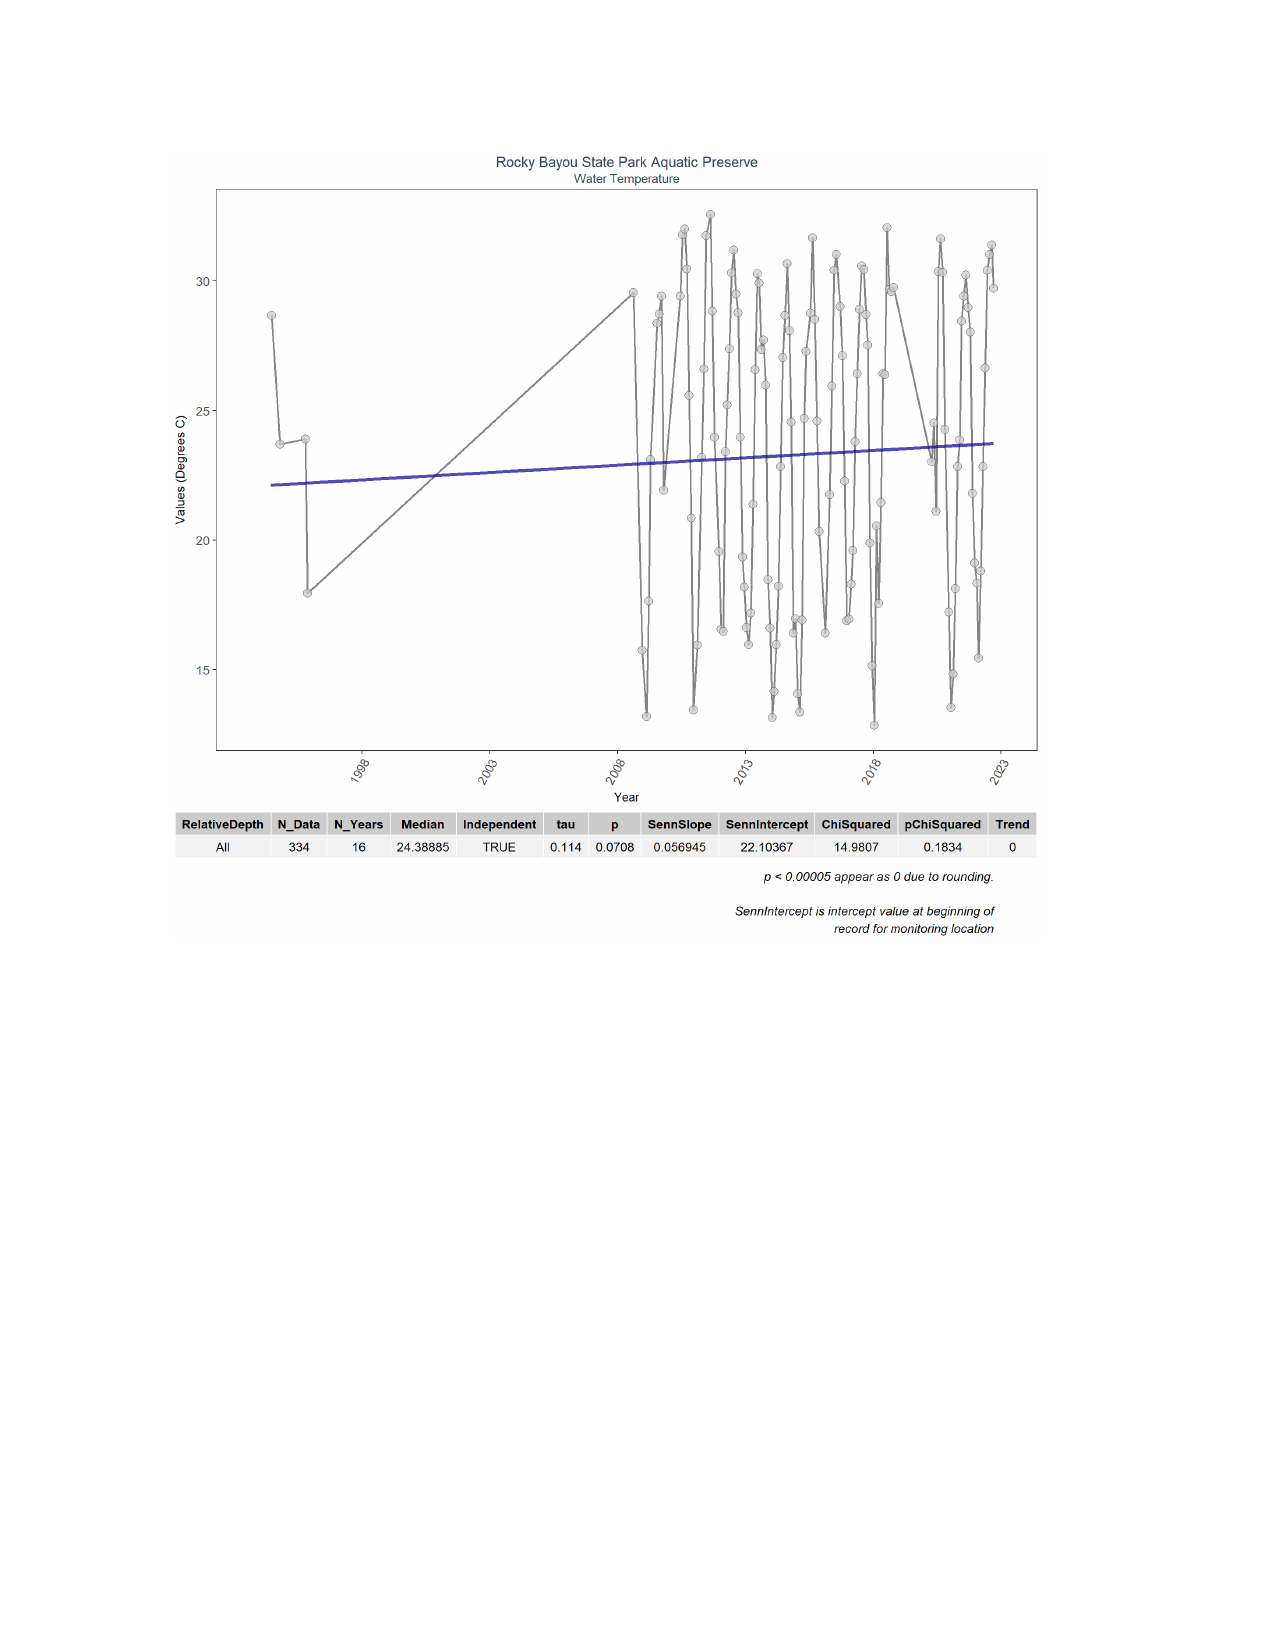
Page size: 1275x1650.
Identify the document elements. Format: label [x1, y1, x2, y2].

picture [168, 150, 1044, 938]
